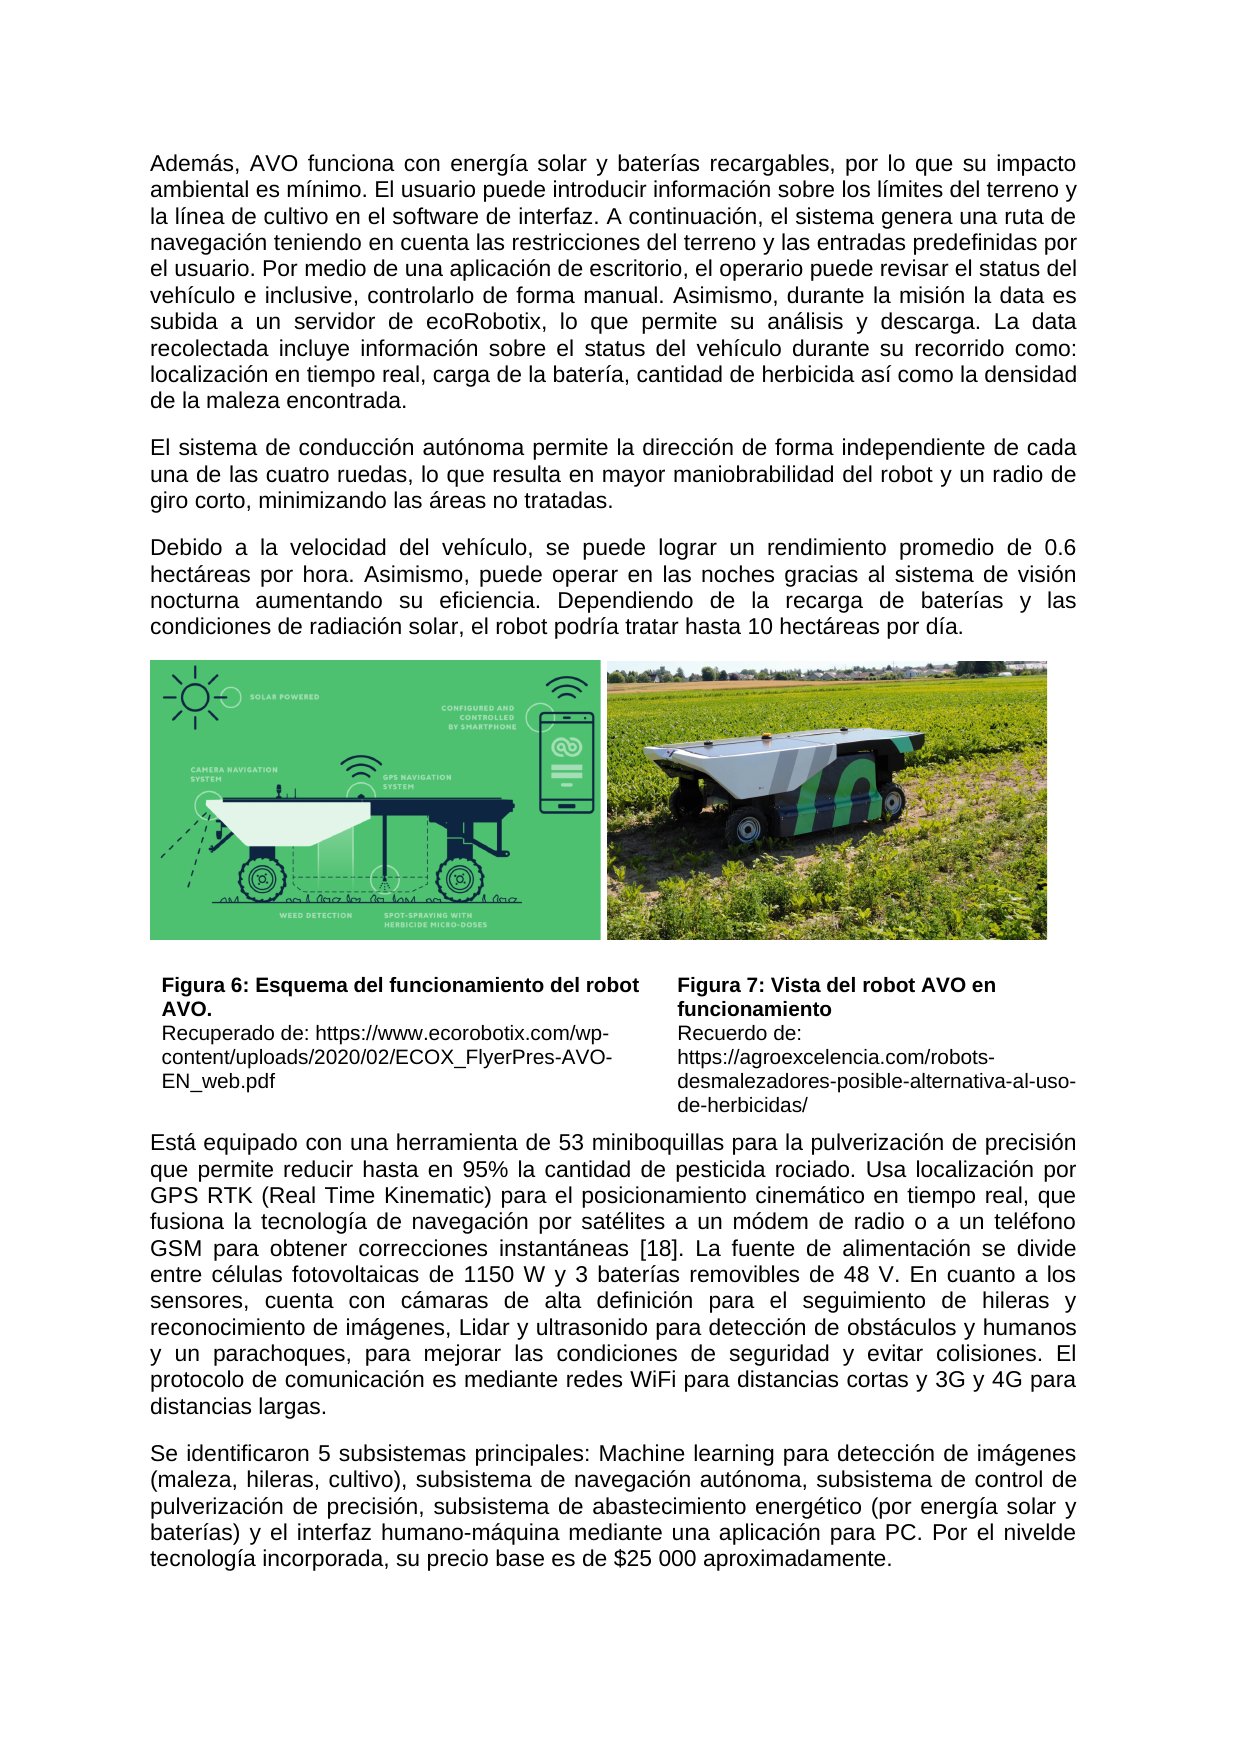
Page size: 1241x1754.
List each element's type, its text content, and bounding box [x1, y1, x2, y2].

picture [150, 660, 601, 940]
table_header Figura 7: Vista del robot AVO en funcionamiento Recuerdo de: https://agroexcelencia.com/robots-desmalezadores-posible-alternativa-al-uso-de-herbicidas/ [668, 963, 1088, 1127]
text Debido a la velocidad del vehículo, se puede lograr un rendimiento promedio de 0.6 hectáreas por hora. Asimismo, puede operar en las noches gracias al sistema de visión nocturna aumentando su eficiencia. Dependiendo de la recarga de baterías y las condiciones de radiación solar, el robot podría tratar hasta 10 hectáreas por día. [150, 534, 1078, 640]
picture [607, 661, 1048, 940]
text El sistema de conducción autónoma permite la dirección de forma independiente de cada una de las cuatro ruedas, lo que resulta en mayor maniobrabilidad del robot y un radio de giro corto, minimizando las áreas no tratadas. [150, 434, 1078, 513]
text Está equipado con una herramienta de 53 miniboquillas para la pulverización de precisión que permite reducir hasta en 95% la cantidad de pesticida rociado. Usa localización por GPS RTK (Real Time Kinematic) para el posicionamiento cinemático en tiempo real, que fusiona la tecnología de navegación por satélites a un módem de radio o a un teléfono GSM para obtener correcciones instantáneas [18]. La fuente de alimentación se divide entre células fotovoltaicas de 1150 W y 3 baterías removibles de 48 V. En cuanto a los sensores, cuenta con cámaras de alta definición para el seguimiento de hileras y reconocimiento de imágenes, Lidar y ultrasonido para detección de obstáculos y humanos y un parachoques, para mejorar las condiciones de seguridad y evitar colisiones. El protocolo de comunicación es mediante redes WiFi para distancias cortas y 3G y 4G para distancias largas. [150, 1129, 1078, 1419]
table_header Figura 6: Esquema del funcionamiento del robot AVO. Recuperado de: https://www.ecorobotix.com/wp-content/uploads/2020/02/ECOX_FlyerPres-AVO-EN_web.pdf [152, 963, 666, 1127]
text Se identificaron 5 subsistemas principales: Machine learning para detección de imágenes (maleza, hileras, cultivo), subsistema de navegación autónoma, subsistema de control de pulverización de precisión, subsistema de abastecimiento energético (por energía solar y baterías) y el interfaz humano-máquina mediante una aplicación para PC. Por el nivelde tecnología incorporada, su precio base es de $25 000 aproximadamente. [150, 1440, 1078, 1572]
text Además, AVO funciona con energía solar y baterías recargables, por lo que su impacto ambiental es mínimo. El usuario puede introducir información sobre los límites del terreno y la línea de cultivo en el software de interfaz. A continuación, el sistema genera una ruta de navegación teniendo en cuenta las restricciones del terreno y las entradas predefinidas por el usuario. Por medio de una aplicación de escritorio, el operario puede revisar el status del vehículo e inclusive, controlarlo de forma manual. Asimismo, durante la misión la data es subida a un servidor de ecoRobotix, lo que permite su análisis y descarga. La data recolectada incluye información sobre el status del vehículo durante su recorrido como: localización en tiempo real, carga de la batería, cantidad de herbicida así como la densidad de la maleza encontrada. [150, 150, 1078, 413]
